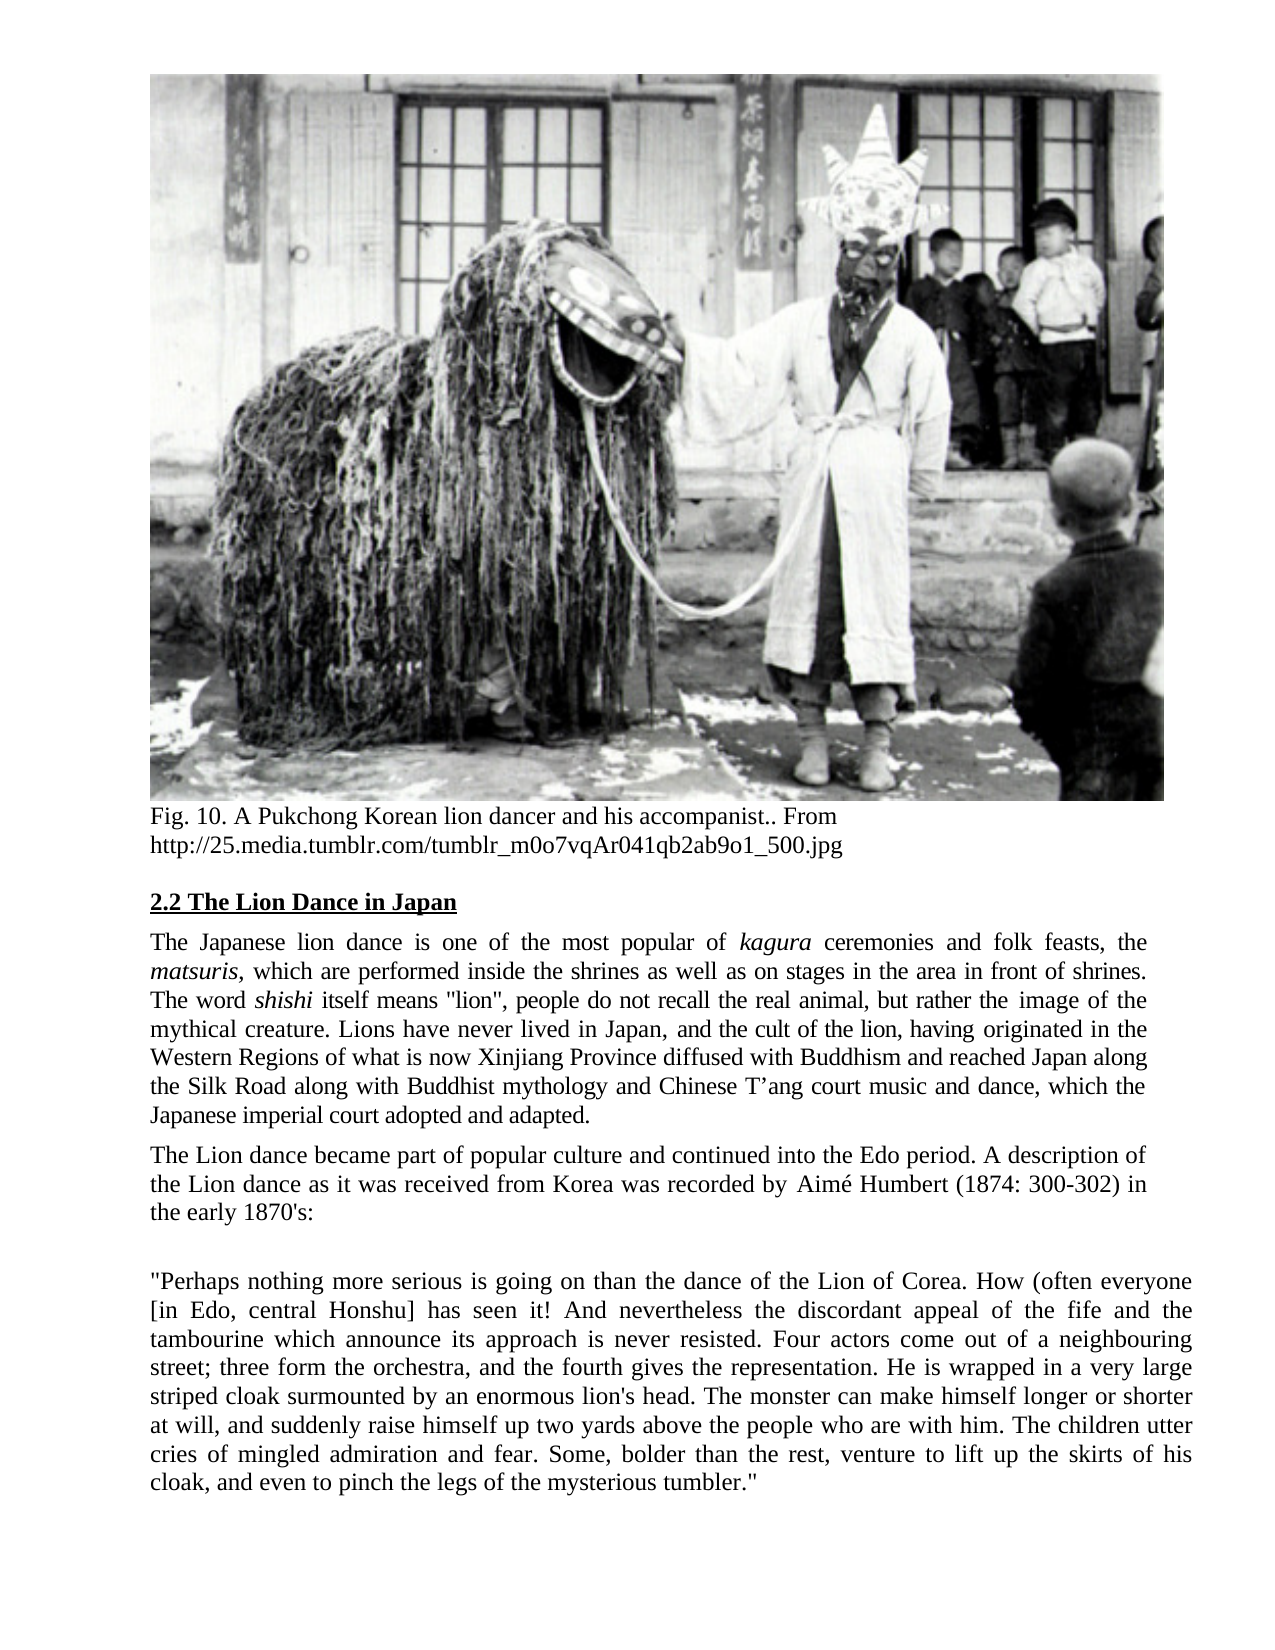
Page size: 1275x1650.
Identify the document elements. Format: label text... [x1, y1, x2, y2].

text Fig. 10. A Pukchong Korean lion dancer and his accompanist.. From http://25.media.tumblr.com/tumblr_m0o7vqAr041qb2ab9o1_500.jpg [150, 801, 1200, 859]
picture [150, 74, 1164, 801]
text 2.2 The Lion Dance in [150, 887, 1200, 916]
text "Perhaps nothing more serious is going on than the dance of the Lion of Corea. How (often everyone [in , central ] has seen it! And nevertheless the discordant appeal of the fife and the tambourine which announce its approach is never resisted. Four actors come out of a neighbouring street; three form the orchestra, and the fourth gives the representation. He is wrapped in a very large striped cloak surmounted by an enormous lion's head. The monster can make himself longer or shorter at will, and suddenly raise himself up two yards above the people who are with him. The children utter cries of mingled admiration and fear. Some, bolder than the rest, venture to lift up the skirts of his cloak, and even to pinch the legs of the mysterious tumbler." [150, 1266, 1192, 1496]
text The Lion dance became part of popular culture and continued into the period. A description of the Lion dance as it was received from was recorded by Aimé Humbert (1874: 300-302) in the early 1870's: [150, 1140, 1147, 1226]
text The Japanese lion dance is one of the most popular of kagura ceremonies and folk feasts, the matsuris, which are performed inside the shrines as well as on stages in the area in front of shrines. The word shishi itself means "lion", people do not recall the real animal, but rather the image of the mythical creature. Lions have never lived in Japan, and the cult of the lion, having originated in the Western Regions of what is now Xinjiang Province diffused with Buddhism and reached Japan along the Silk Road along with Buddhist mythology and Chinese T’ang court music and dance, which the Japanese imperial court adopted and adapted. [150, 927, 1147, 1129]
